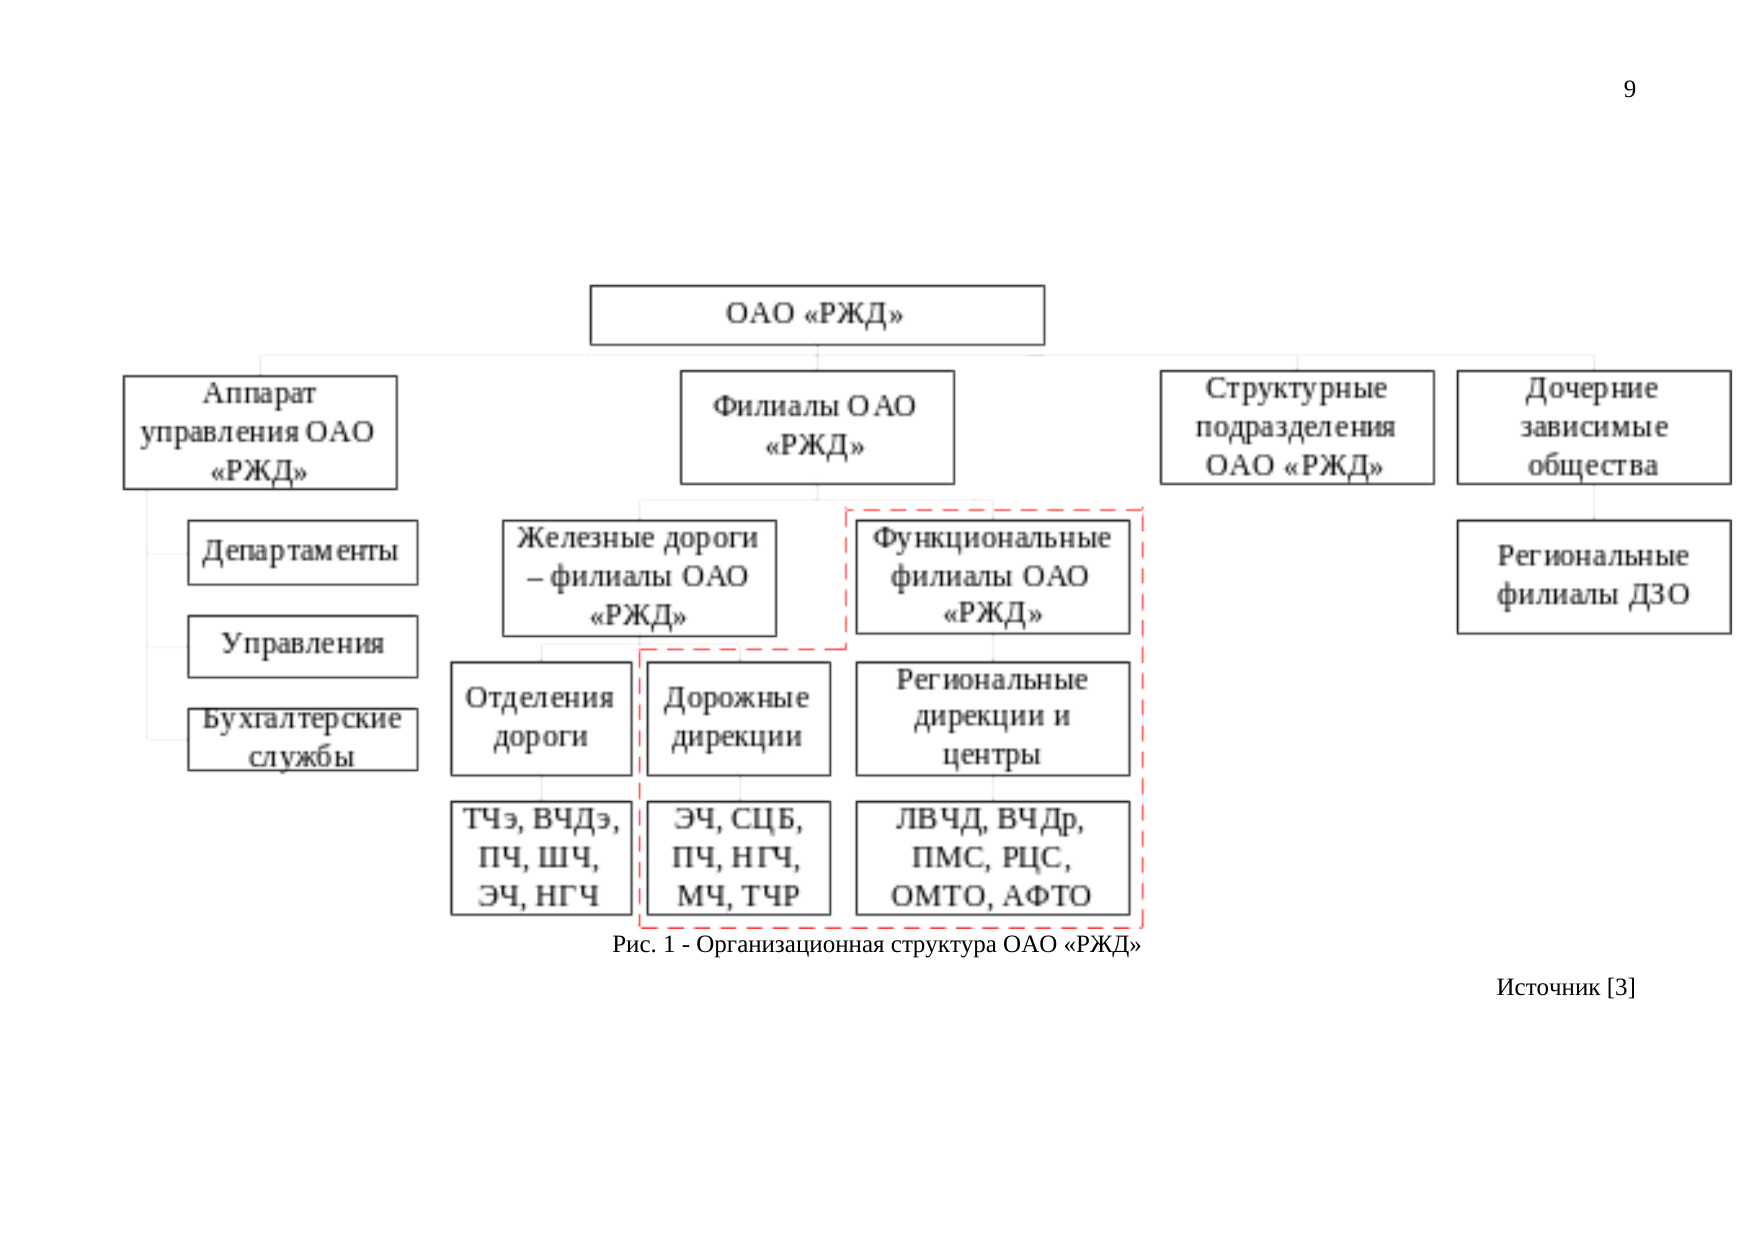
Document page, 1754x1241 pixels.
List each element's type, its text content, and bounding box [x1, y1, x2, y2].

text Источник [3] [118, 972, 1636, 1001]
text Рис. 1 - Организационная структура ОАО «РЖД» [118, 929, 1636, 958]
